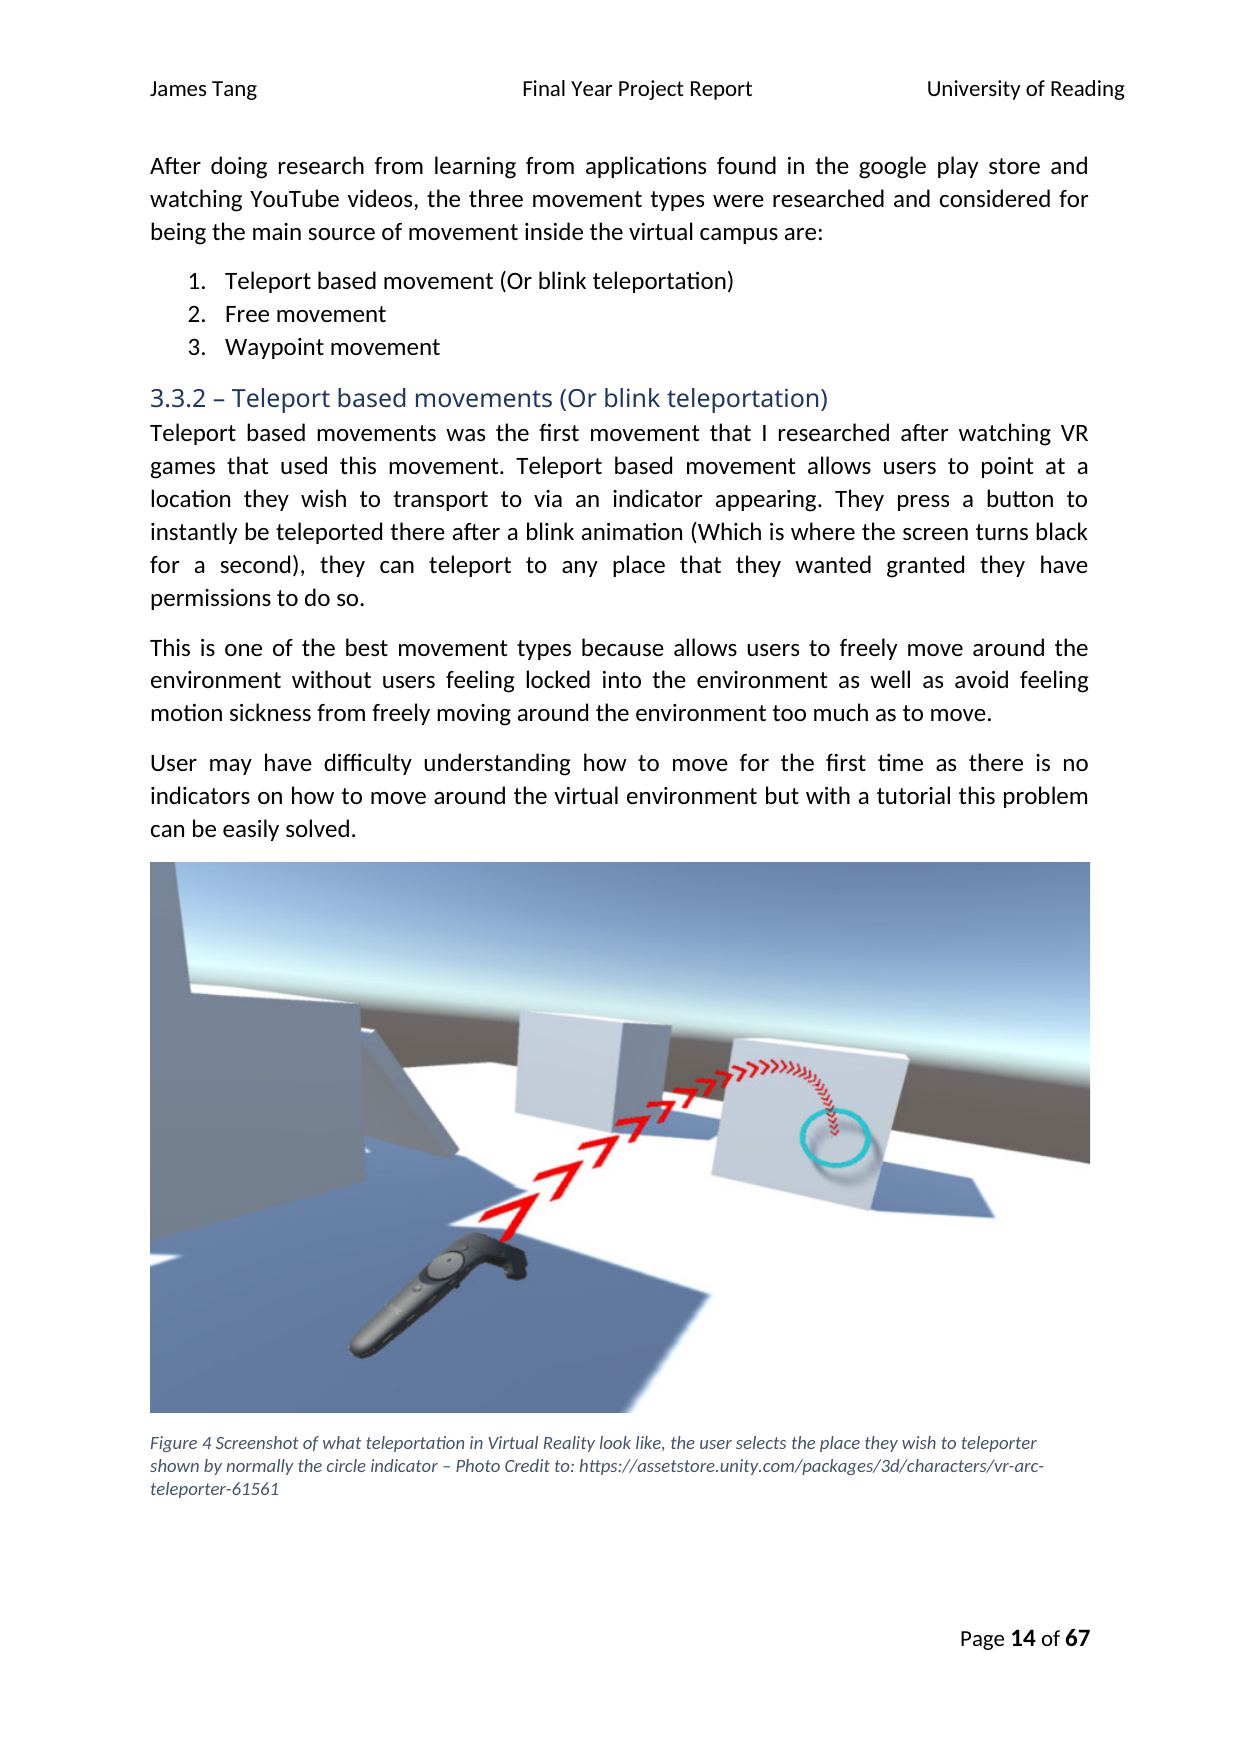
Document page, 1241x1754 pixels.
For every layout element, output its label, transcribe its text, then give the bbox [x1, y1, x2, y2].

list Waypoint movement [187, 331, 1090, 362]
picture [150, 862, 1091, 1413]
list Teleport based movement (Or blink teleportation) [187, 265, 1090, 296]
text Teleport based movements was the first movement that I researched after watching VR games that used this movement. Teleport based movement allows users to point at a location they wish to transport to via an indicator appearing. They press a button to instantly be teleported there after a blink animation (Which is where the screen turns black for a second), they can teleport to any place that they wanted granted they have permissions to do so. [150, 418, 1090, 613]
text This is one of the best movement types because allows users to freely move around the environment without users feeling locked into the environment as well as avoid feeling motion sickness from freely moving around the environment too much as to move. [150, 632, 1090, 728]
subtitle 3.3.2 – Teleport based movements (Or blink teleportation) [150, 381, 1090, 415]
list Free movement [187, 298, 1090, 329]
text After doing research from learning from applications found in the google play store and watching YouTube videos, the three movement types were researched and considered for being the main source of movement inside the virtual campus are: [150, 150, 1090, 246]
text Figure 4 Screenshot of what teleportation in Virtual Reality look like, the user selects the place they wish to teleporter shown by normally the circle indicator – Photo Credit to: https://assetstore.unity.com/packages/3d/characters/vr-arc-teleporter-61561 [150, 1431, 1090, 1500]
text User may have difficulty understanding how to move for the first time as there is no indicators on how to move around the virtual environment but with a tutorial this problem can be easily solved. [150, 747, 1090, 843]
